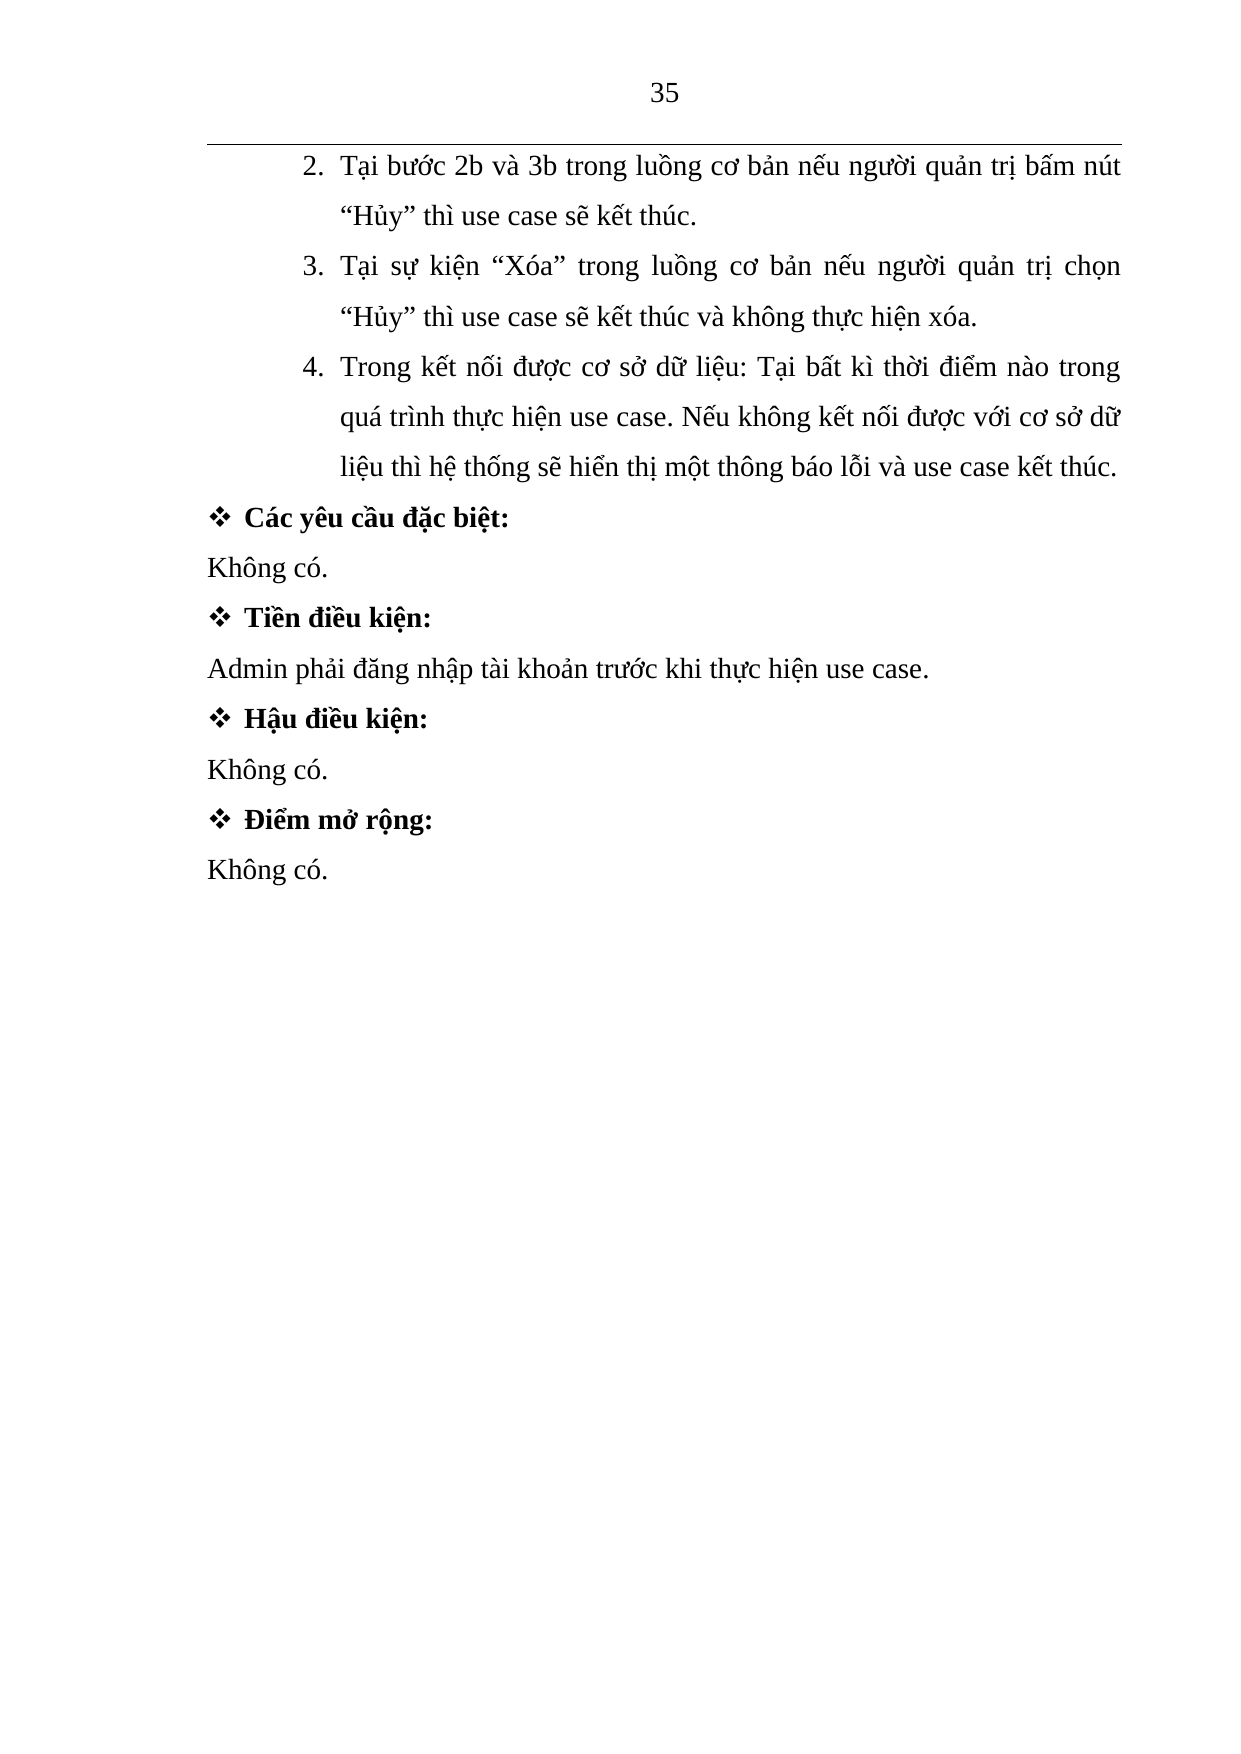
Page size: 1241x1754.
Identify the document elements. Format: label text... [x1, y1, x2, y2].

text Không có. [207, 752, 1122, 785]
list Tại sự kiện “Xóa” trong luồng cơ bản nếu người quản trị chọn “Hủy” thì use case sẽ kết thúc và không thực hiện xóa. [302, 248, 1122, 332]
list Hậu điều kiện: [207, 701, 1122, 735]
text Không có. [207, 550, 1122, 584]
list Các yêu cầu đặc biệt: [207, 500, 1122, 533]
list Điểm mở rộng: [207, 802, 1122, 836]
list Tiền điều kiện: [207, 601, 1122, 634]
text Không có. [207, 852, 1122, 886]
text Admin phải đăng nhập tài khoản trước khi thực hiện use case. [207, 651, 1122, 684]
list Trong kết nối được cơ sở dữ liệu: Tại bất kì thời điểm nào trong quá trình thực hiện use case. Nếu không kết nối được với cơ sở dữ liệu thì hệ thống sẽ hiển thị một thông báo lỗi và use case kết thúc. [302, 349, 1122, 483]
list Tại bước 2b và 3b trong luồng cơ bản nếu người quản trị bấm nút “Hủy” thì use case sẽ kết thúc. [302, 148, 1122, 232]
